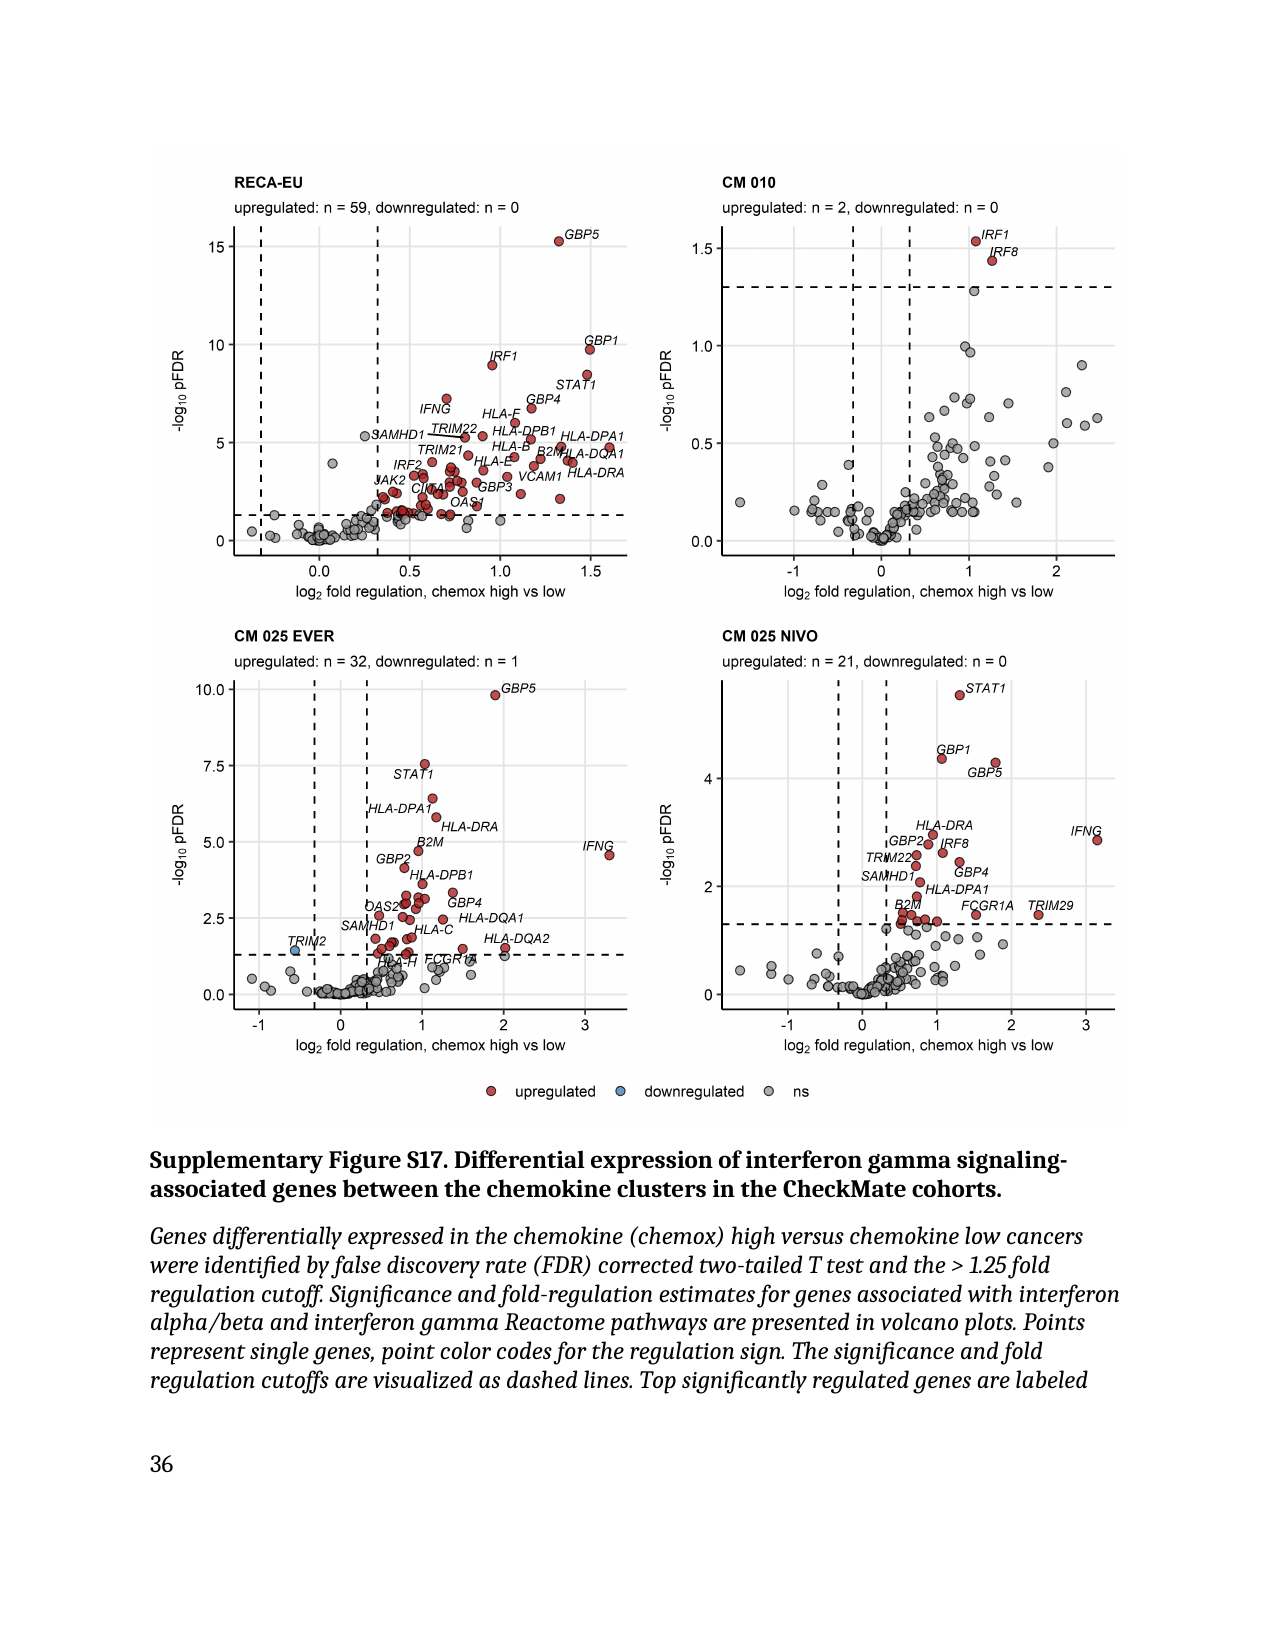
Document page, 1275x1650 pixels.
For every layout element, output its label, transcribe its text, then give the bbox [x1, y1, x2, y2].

text Supplementary Figure S17. Differential expression of interferon gamma signaling-associated genes between the chemokine clusters in the CheckMate cohorts. [150, 1146, 1125, 1203]
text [150, 1222, 1125, 1394]
picture [150, 150, 1125, 1125]
